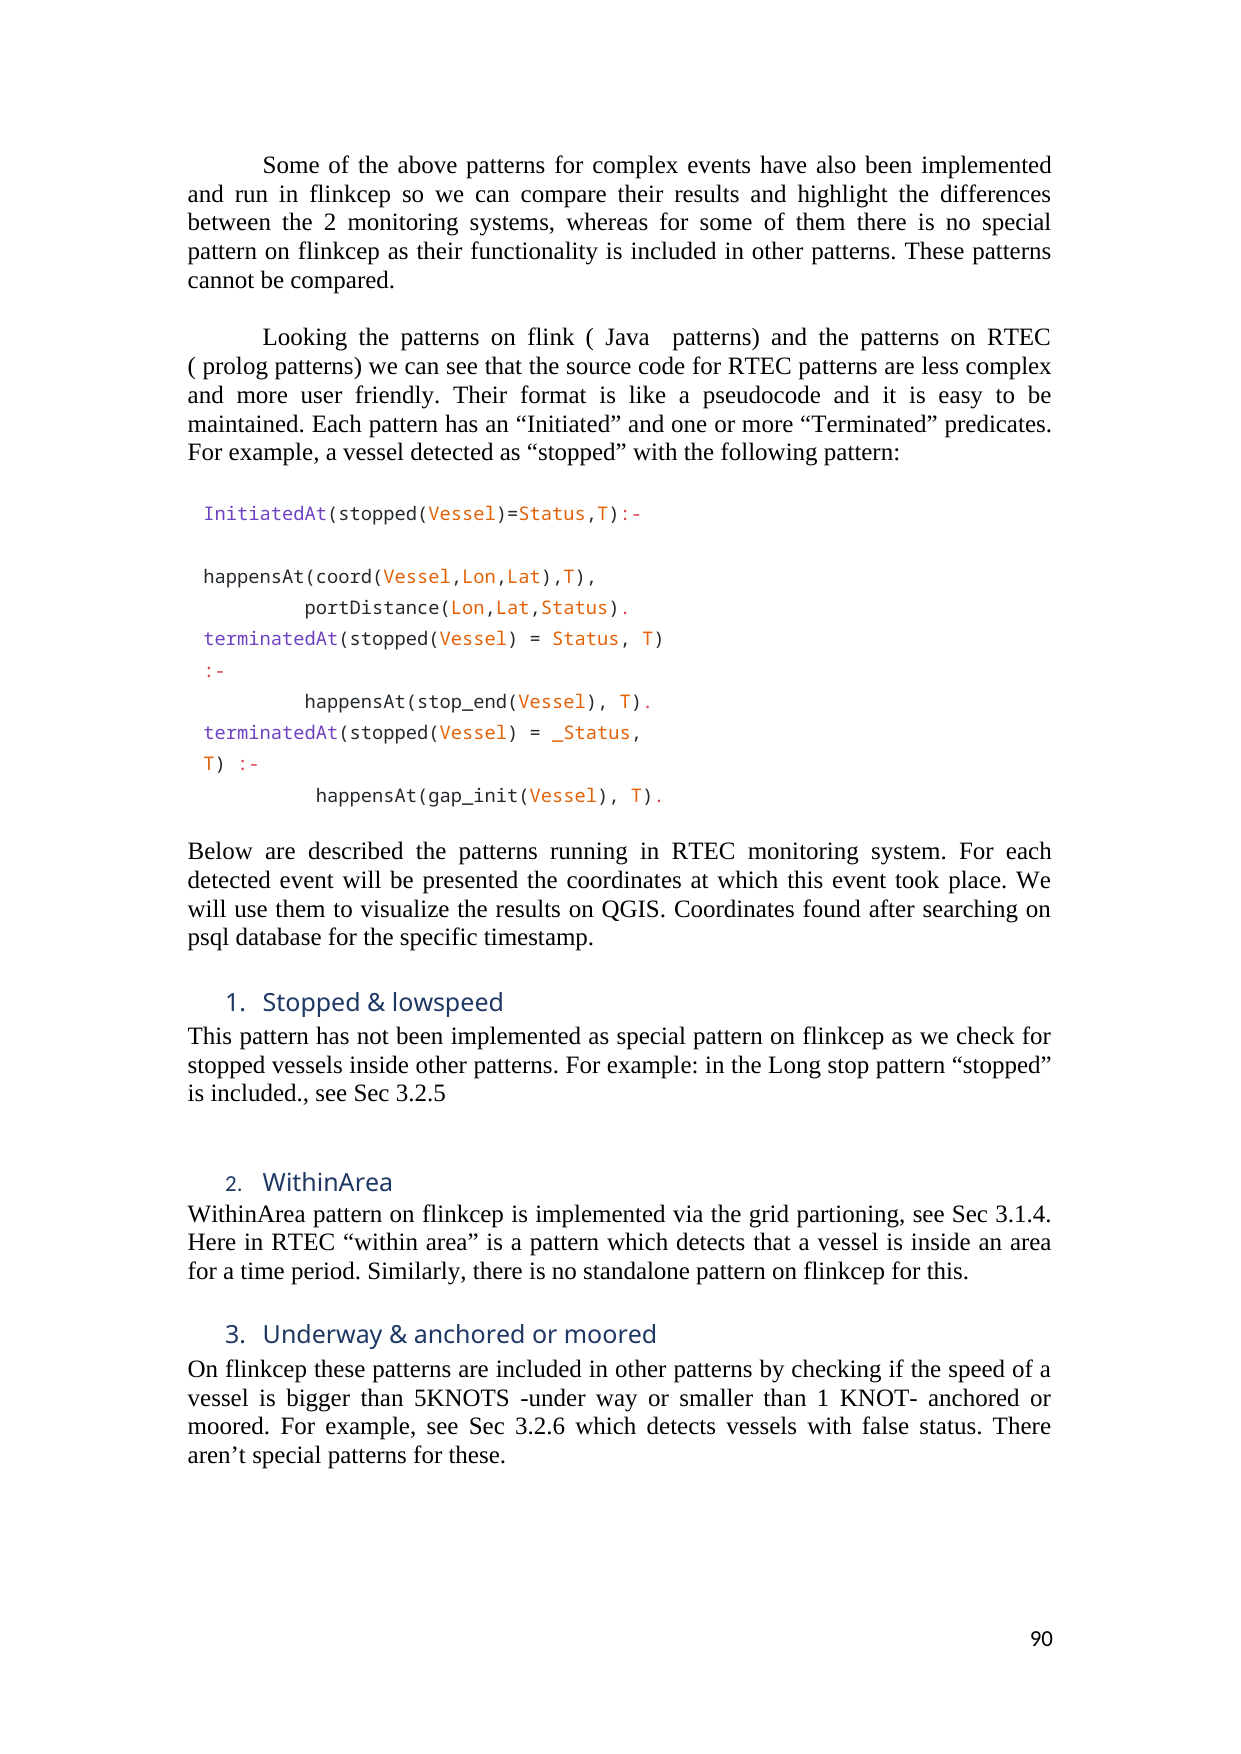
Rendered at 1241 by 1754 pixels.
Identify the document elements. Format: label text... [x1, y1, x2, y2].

text Looking the patterns on flink ( Java patterns) and the patterns on RTEC ( prolog patterns) we can see that the source code for RTEC patterns are less complex and more user friendly. Their format is like a pseudocode and it is easy to be maintained. Each pattern has an “Initiated” and one or more “Terminated” predicates. For example, a vessel detected as “stopped” with the following pattern: [187, 322, 1053, 466]
text On flinkcep these patterns are included in other patterns by checking if the speed of a vessel is bigger than 5KNOTS -under way or smaller than 1 KNOT- anchored or moored. For example, see Sec 3.2.6 which detects vessels with false status. There aren’t special patterns for these. [187, 1354, 1053, 1469]
text Below are described the patterns running in RTEC monitoring system. For each detected event will be presented the coordinates at which this event took place. We will use them to visualize the results on QGIS. Coordinates found after searching on psql database for the specific timestamp. [187, 836, 1053, 951]
table_cell happensAt(coord(Vessel,Lon,Lat),T), [188, 526, 683, 589]
subtitle Stopped & lowspeed [225, 984, 1053, 1018]
table_cell happensAt(stop_end(Vessel), T). [188, 683, 683, 714]
table_cell terminatedAt(stopped(Vessel) = Status, T) :- [188, 620, 683, 682]
table_cell portDistance(Lon,Lat,Status). [188, 589, 683, 620]
table_header InitiatedAt(stopped(Vessel)=Status,T):- [188, 495, 683, 526]
subtitle Underway & anchored or moored [225, 1317, 1053, 1351]
text This pattern has not been implemented as special pattern on flinkcep as we check for stopped vessels inside other patterns. For example: in the Long stop pattern “stopped” is included., see Sec 3.2.5 [187, 1021, 1053, 1107]
text Some of the above patterns for complex events have also been implemented and run in flinkcep so we can compare their results and highlight the differences between the 2 monitoring systems, whereas for some of them there is no special pattern on flinkcep as their functionality is included in other patterns. These patterns cannot be compared. [187, 150, 1053, 294]
text WithinArea pattern on flinkcep is implemented via the grid partioning, see Sec 3.1.4. Here in RTEC “within area” is a pattern which detects that a vessel is inside an area for a time period. Similarly, there is no standalone pattern on flinkcep for this. [187, 1199, 1053, 1285]
table_cell happensAt(gap_init(Vessel), T). [188, 776, 683, 807]
table_cell terminatedAt(stopped(Vessel) = _Status, T) :- [188, 714, 683, 776]
list WithinArea [225, 1165, 1053, 1199]
